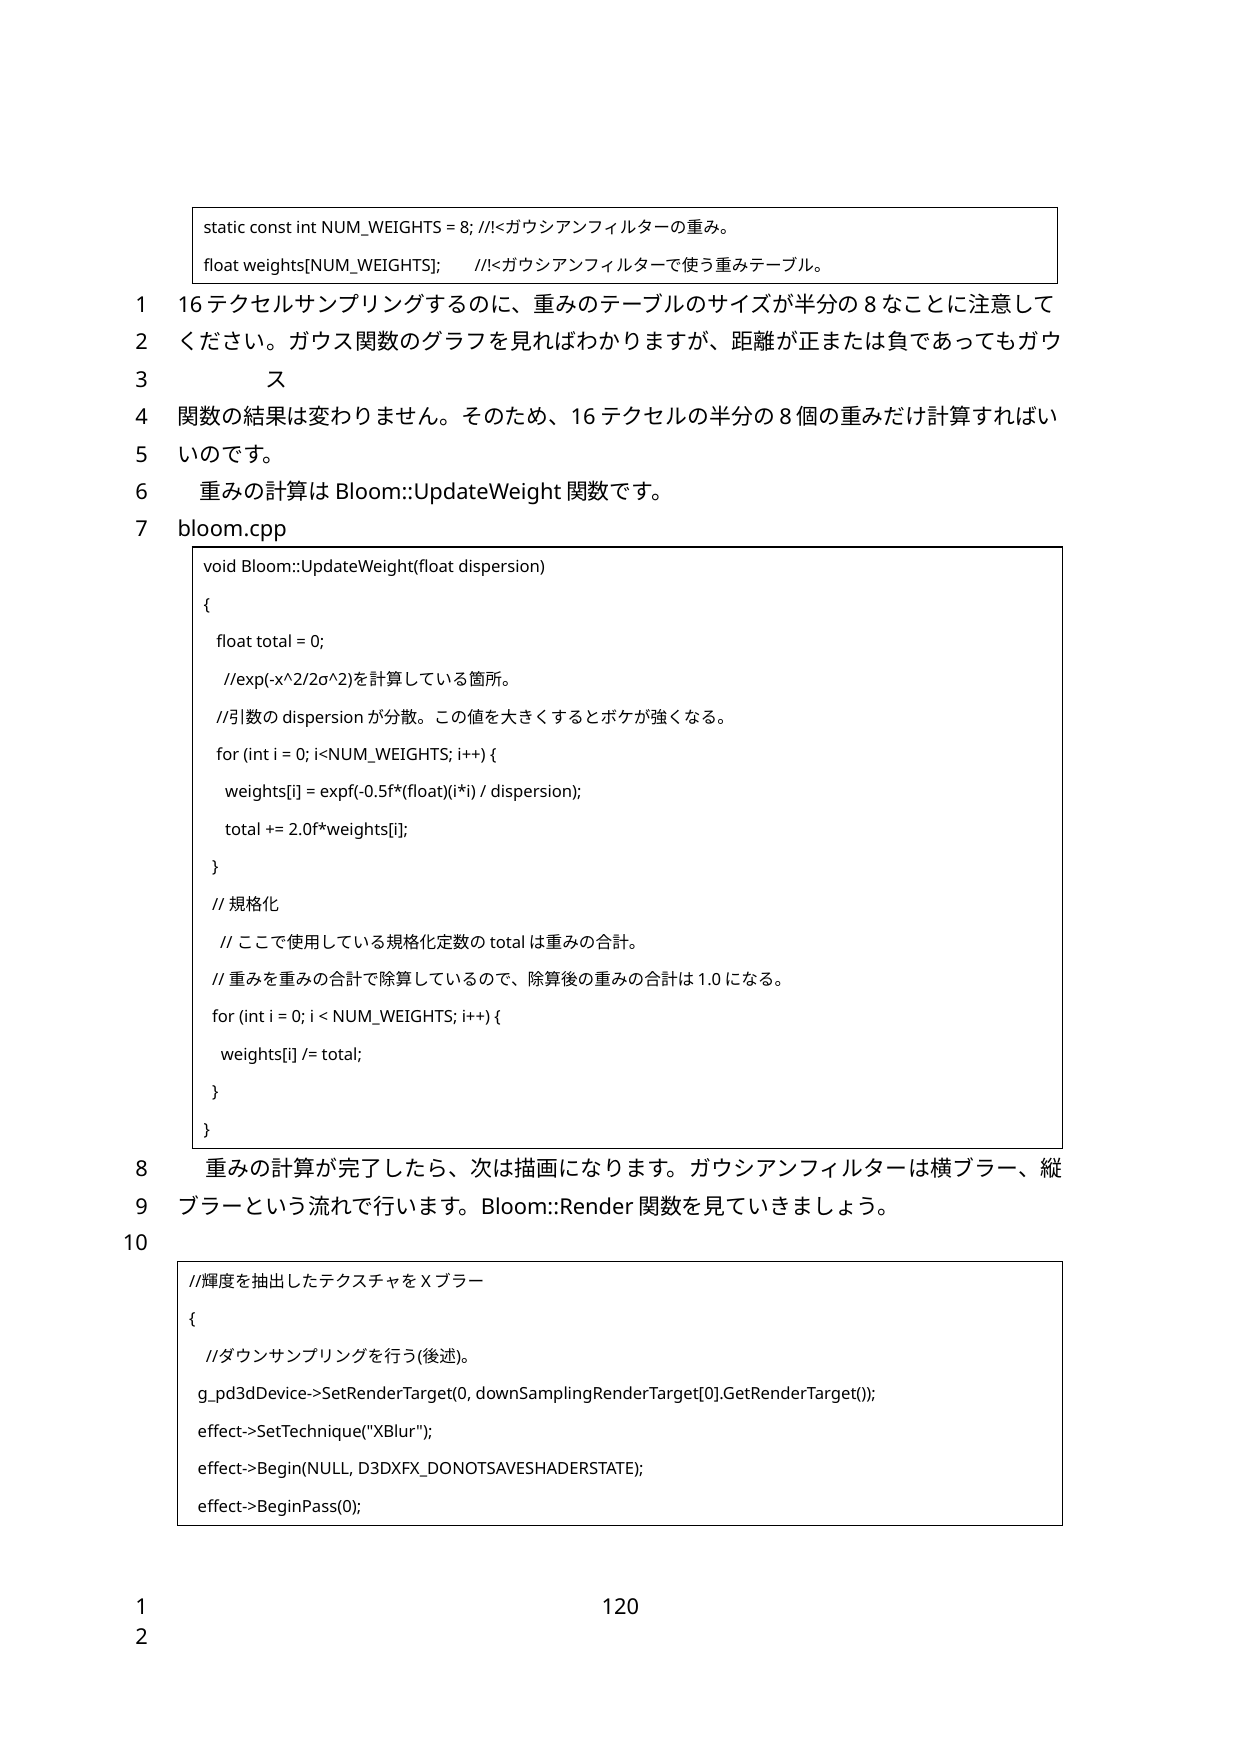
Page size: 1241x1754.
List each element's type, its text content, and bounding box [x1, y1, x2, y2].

text ください。ガウス関数のグラフを見ればわかりますが、距離が正または負であってもガウス [177, 321, 1063, 396]
table_header void Bloom::UpdateWeight(float dispersion) { float total = 0; //exp(-x^2/2σ^2)を計算している箇所。 //引数のdispersionが分散。この値を大きくするとボケが強くなる。 for (int i = 0; i<NUM_WEIGHTS; i++) { weights[i] = expf(-0.5f*(float)(i*i) / dispersion); total += 2.0f*weights[i]; } // 規格化 // ここで使用している規格化定数のtotalは重みの合計。 // 重みを重みの合計で除算しているので、除算後の重みの合計は1.0になる。 for (int i = 0; i < NUM_WEIGHTS; i++) { weights[i] /= total; } } [193, 548, 1062, 1147]
text 関数の結果は変わりません。そのため、16テクセルの半分の8個の重みだけ計算すればい [177, 396, 1063, 434]
text 重みの計算が完了したら、次は描画になります。ガウシアンフィルターは横ブラー、縦ブラーという流れで行います。Bloom::Render関数を見ていきましょう。 [177, 1148, 1063, 1223]
text bloom.cpp [177, 509, 1063, 546]
text 重みの計算はBloom::UpdateWeight関数です。 [177, 471, 1063, 509]
text いのです。 [177, 434, 1063, 471]
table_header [178, 1262, 1062, 1524]
table_header static const int NUM_WEIGHTS = 8; //!<ガウシアンフィルターの重み。 float weights[NUM_WEIGHTS]; //!<ガウシアンフィルターで使う重みテーブル。 [193, 208, 1057, 283]
text 16テクセルサンプリングするのに、重みのテーブルのサイズが半分の8なことに注意して [177, 284, 1063, 321]
